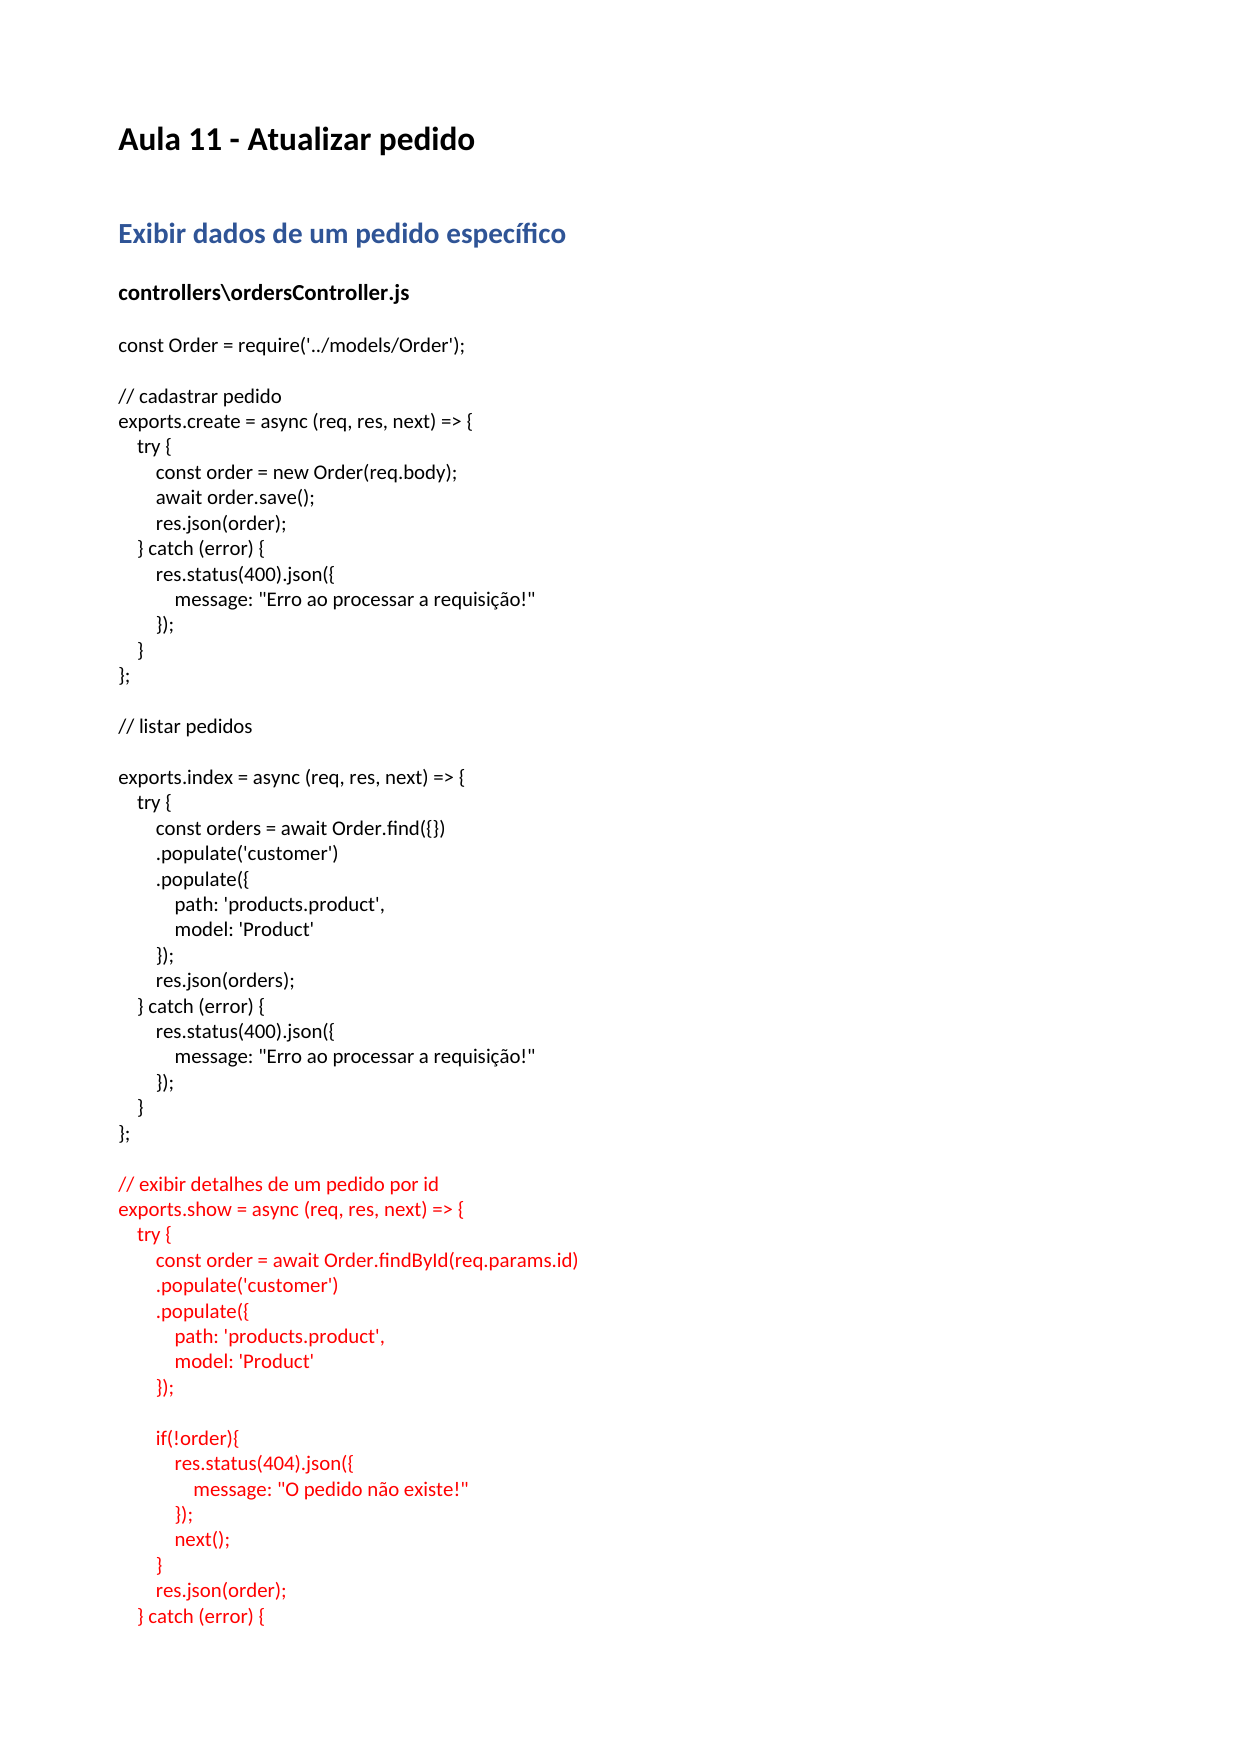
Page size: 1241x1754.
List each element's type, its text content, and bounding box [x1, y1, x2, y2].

text if(!order){ [118, 1425, 1122, 1450]
subtitle Aula 11 - Atualizar pedido [118, 118, 1122, 159]
text }); [118, 612, 1122, 637]
text exports.index = async (req, res, next) => { [118, 764, 1122, 789]
text exports.show = async (req, res, next) => { [118, 1196, 1122, 1222]
text } [118, 1552, 1122, 1577]
text path: 'products.product', [118, 1323, 1122, 1349]
text try { [118, 789, 1122, 815]
text try { [118, 1222, 1122, 1247]
text }); [118, 942, 1122, 967]
text next(); [118, 1527, 1122, 1552]
text .populate({ [118, 866, 1122, 891]
text message: "O pedido não existe!" [118, 1476, 1122, 1501]
text exports.create = async (req, res, next) => { [118, 408, 1122, 434]
text // listar pedidos [118, 713, 1122, 739]
text const Order = require('../models/Order'); [118, 332, 1122, 357]
text } [118, 1094, 1122, 1120]
text .populate({ [118, 1298, 1122, 1323]
text message: "Erro ao processar a requisição!" [118, 586, 1122, 612]
text message: "Erro ao processar a requisição!" [118, 1044, 1122, 1069]
text res.json(orders); [118, 967, 1122, 993]
text await order.save(); [118, 484, 1122, 510]
text }; [118, 1120, 1122, 1145]
text path: 'products.product', [118, 891, 1122, 917]
text } catch (error) { [118, 993, 1122, 1018]
text model: 'Product' [118, 917, 1122, 942]
text model: 'Product' [118, 1349, 1122, 1374]
text res.json(order); [118, 510, 1122, 535]
text res.status(404).json({ [118, 1450, 1122, 1476]
text } catch (error) { [118, 1603, 1122, 1628]
subtitle Exibir dados de um pedido específico [118, 215, 1122, 251]
text } catch (error) { [118, 535, 1122, 561]
text res.json(order); [118, 1577, 1122, 1603]
text .populate('customer') [118, 840, 1122, 866]
text res.status(400).json({ [118, 1018, 1122, 1044]
text }; [118, 662, 1122, 688]
text }); [118, 1069, 1122, 1094]
text .populate('customer') [118, 1272, 1122, 1298]
text // exibir detalhes de um pedido por id [118, 1171, 1122, 1196]
text }); [118, 1374, 1122, 1399]
text }); [118, 1501, 1122, 1527]
text const order = await Order.findById(req.params.id) [118, 1247, 1122, 1272]
text res.status(400).json({ [118, 561, 1122, 586]
text const orders = await Order.find({}) [118, 815, 1122, 840]
text const order = new Order(req.body); [118, 459, 1122, 484]
text try { [118, 434, 1122, 459]
text controllers\ordersController.js [118, 278, 1122, 307]
text } [118, 637, 1122, 662]
text // cadastrar pedido [118, 383, 1122, 408]
